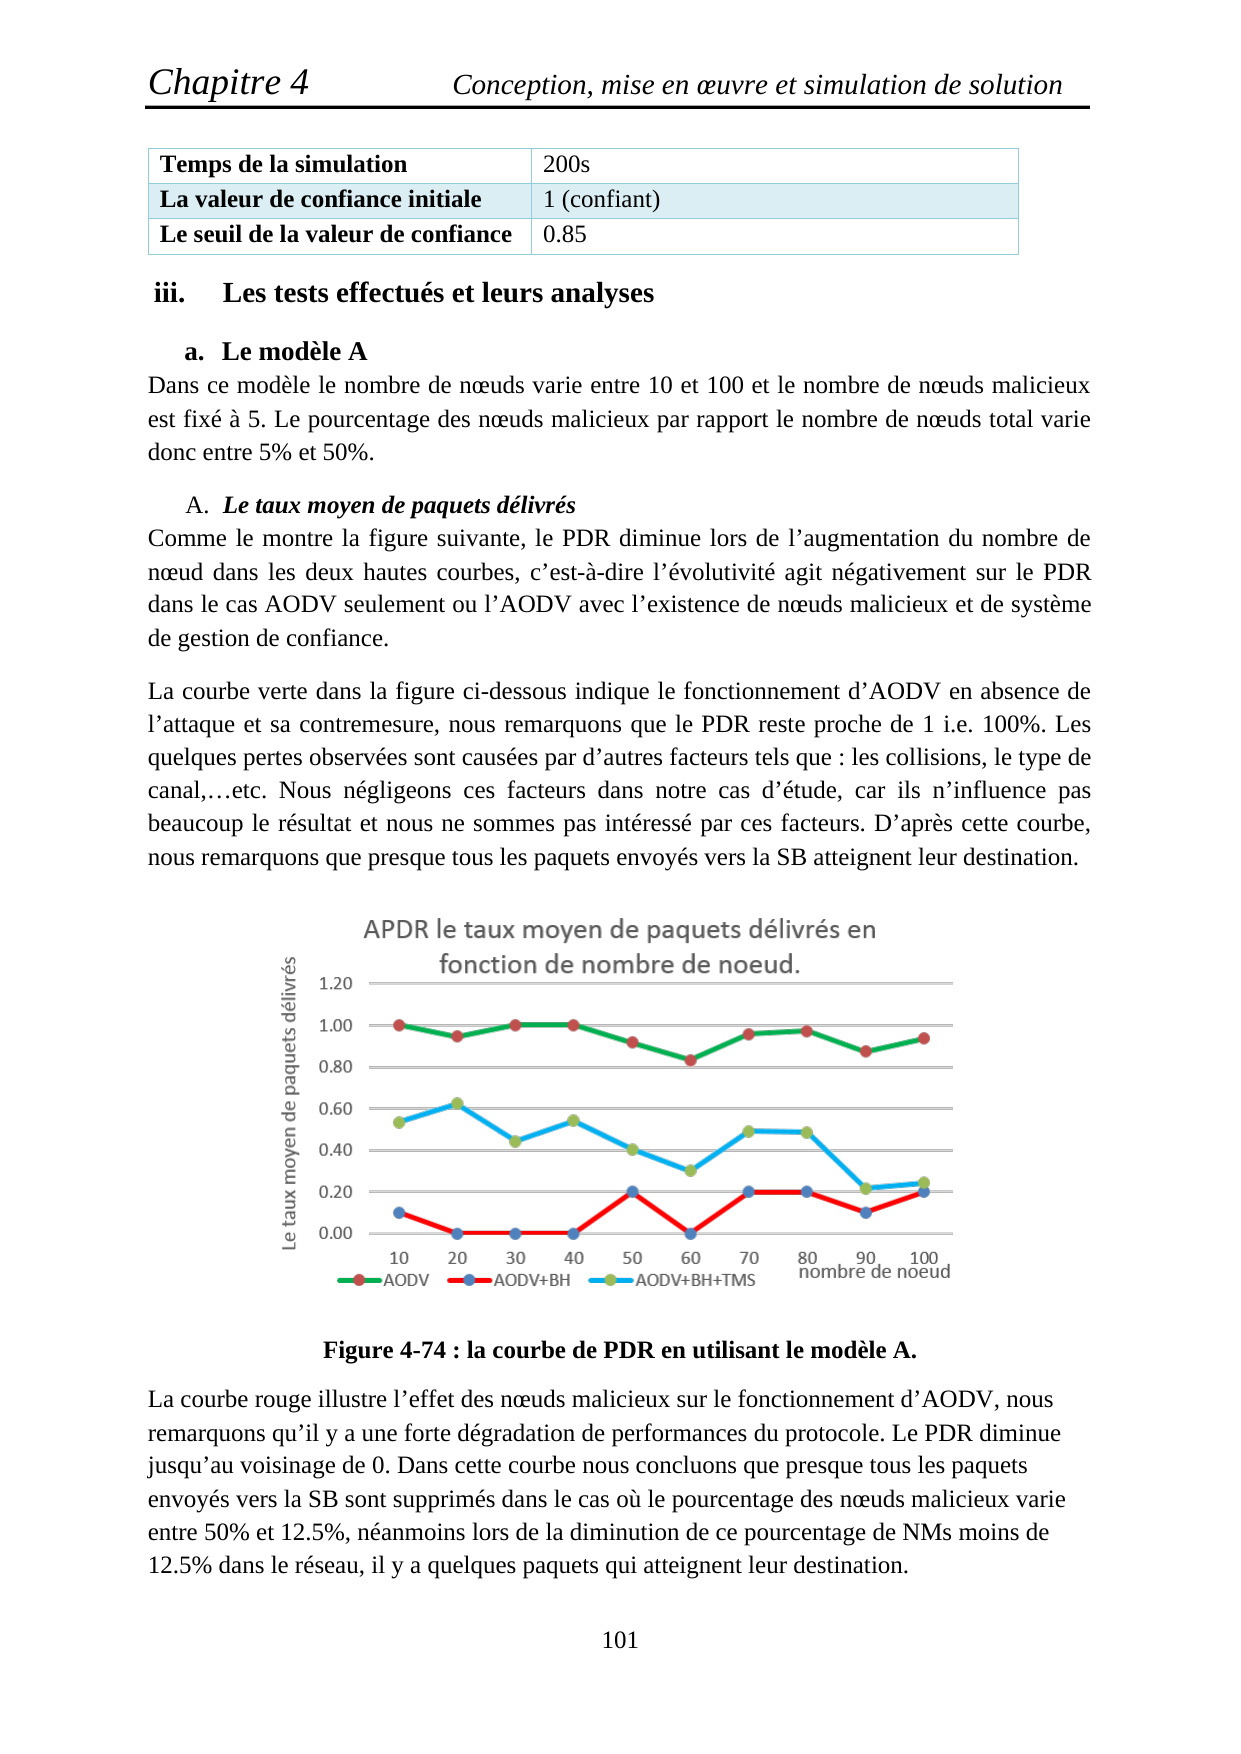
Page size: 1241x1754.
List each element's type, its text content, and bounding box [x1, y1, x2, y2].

text Comme le montre la figure suivante, le PDR diminue lors de l’augmentation du nombre de nœud dans les deux hautes courbes, c’est-à-dire l’évolutivité agit négativement sur le PDR dans le cas AODV seulement ou l’AODV avec l’existence de nœuds malicieux et de système de gestion de confiance. [148, 523, 1092, 651]
text La courbe rouge illustre l’effet des nœuds malicieux sur le fonctionnement d’AODV, nous remarquons qu’il y a une forte dégradation de performances du protocole. Le PDR diminue jusqu’au voisinage de 0. Dans cette courbe nous concluons que presque tous les paquets envoyés vers la SB sont supprimés dans le cas où le pourcentage des nœuds malicieux varie entre 50% et 12.5%, néanmoins lors de la diminution de ce pourcentage de NMs moins de 12.5% dans le réseau, il y a quelques paquets qui atteignent leur destination. [148, 1384, 1092, 1578]
picture [265, 895, 975, 1309]
subtitle Le modèle A [184, 335, 1092, 366]
table_cell 0.85 [532, 219, 1018, 254]
table_cell Temps de la simulation [149, 149, 531, 183]
table_cell La valeur de confiance initiale [149, 184, 531, 218]
table_cell 200s [532, 149, 1018, 183]
text La courbe verte dans la figure ci-dessous indique le fonctionnement d’AODV en absence de l’attaque et sa contremesure, nous remarquons que le PDR reste proche de 1 i.e. 100%. Les quelques pertes observées sont causées par d’autres facteurs tels que : les collisions, le type de canal,…etc. Nous négligeons ces facteurs dans notre cas d’étude, car ils n’influence pas beaucoup le résultat et nous ne sommes pas intéressé par ces facteurs. D’après cette courbe, nous remarquons que presque tous les paquets envoyés vers la SB atteignent leur destination. [148, 676, 1092, 870]
table_cell Le seuil de la valeur de confiance [149, 219, 531, 254]
text Dans ce modèle le nombre de nœuds varie entre 10 et 100 et le nombre de nœuds malicieux est fixé à 5. Le pourcentage des nœuds malicieux par rapport le nombre de nœuds total varie donc entre 5% et 50%. [148, 371, 1092, 465]
subtitle Les tests effectués et leurs analyses [185, 276, 1092, 309]
subtitle Le taux moyen de paquets délivrés [185, 491, 1092, 519]
table_cell 1 (confiant) [532, 184, 1018, 218]
